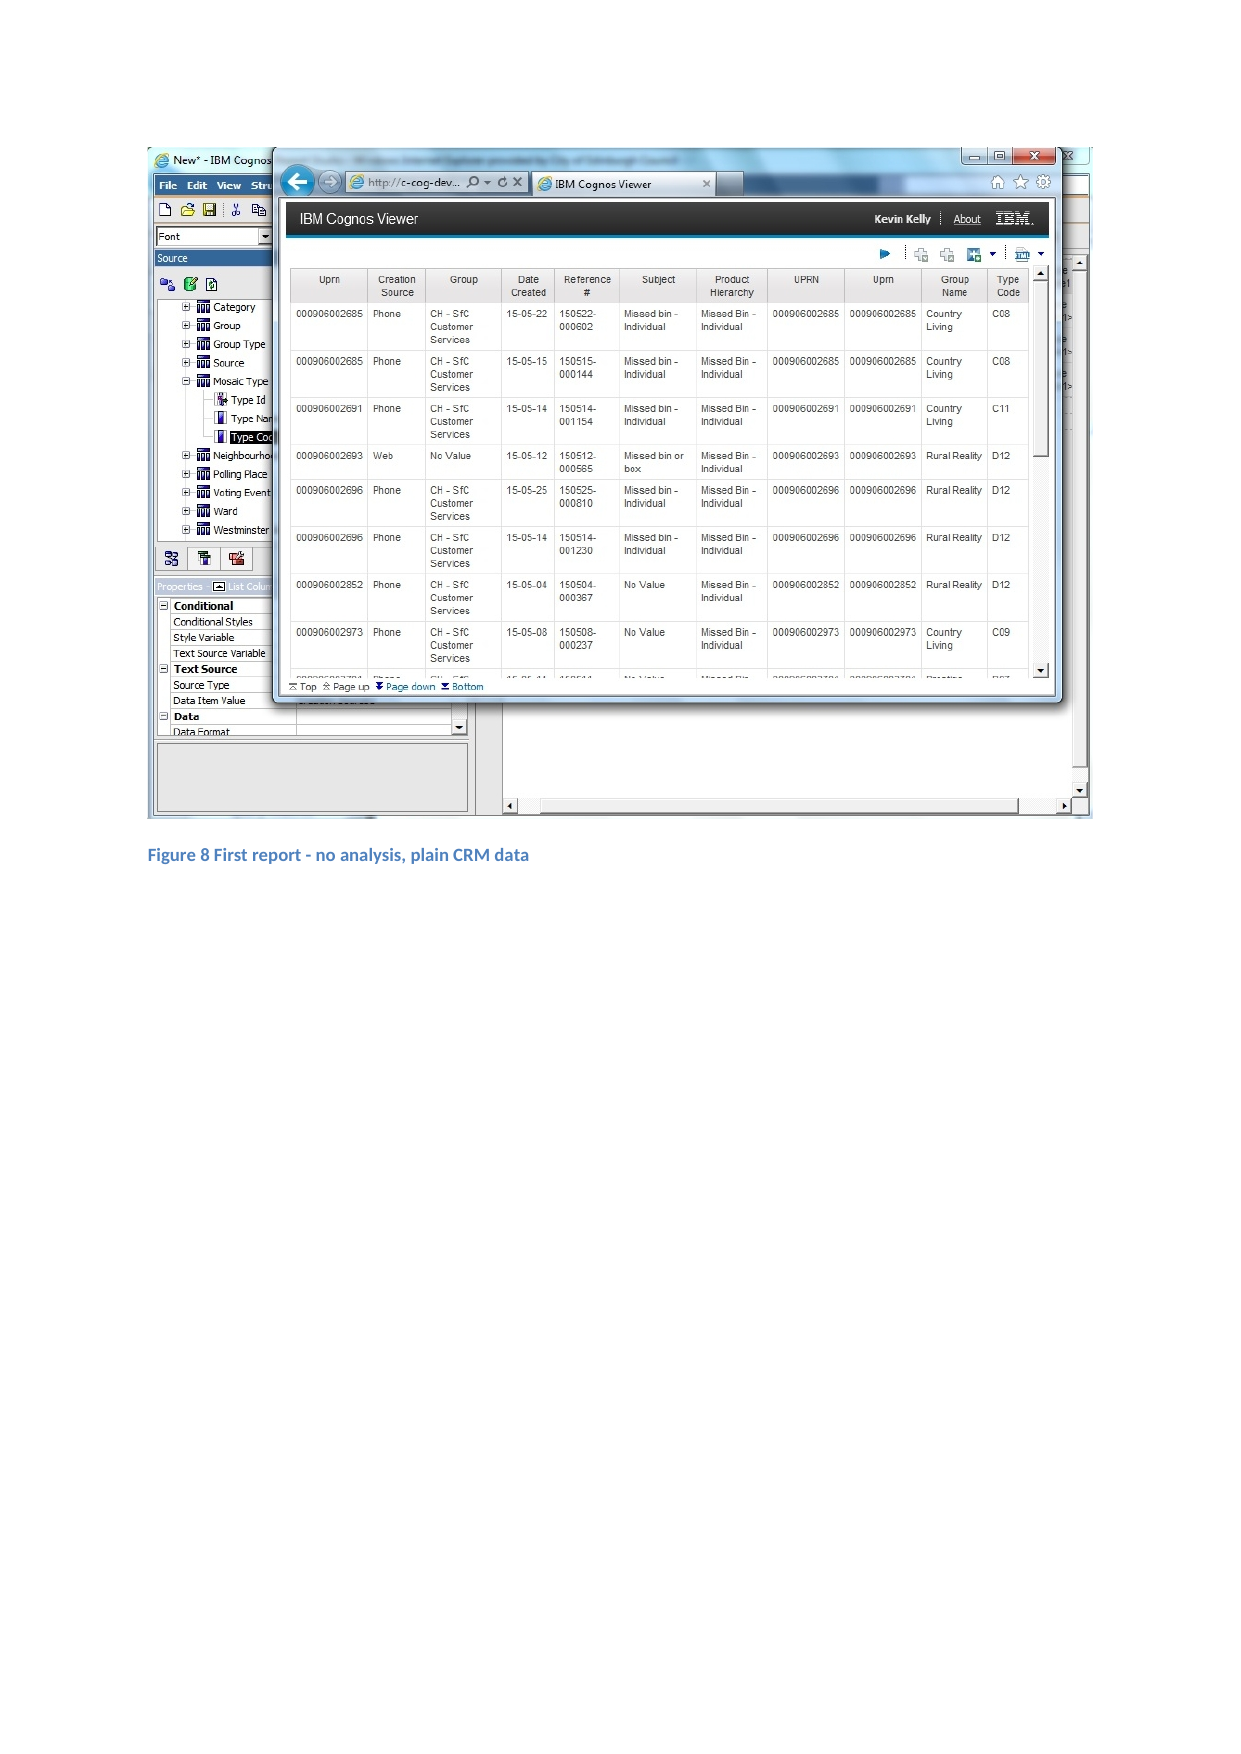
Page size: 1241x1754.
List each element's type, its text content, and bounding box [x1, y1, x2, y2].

picture [147, 147, 1093, 819]
text Figure 8 First report - no analysis, plain CRM data [148, 843, 1093, 866]
